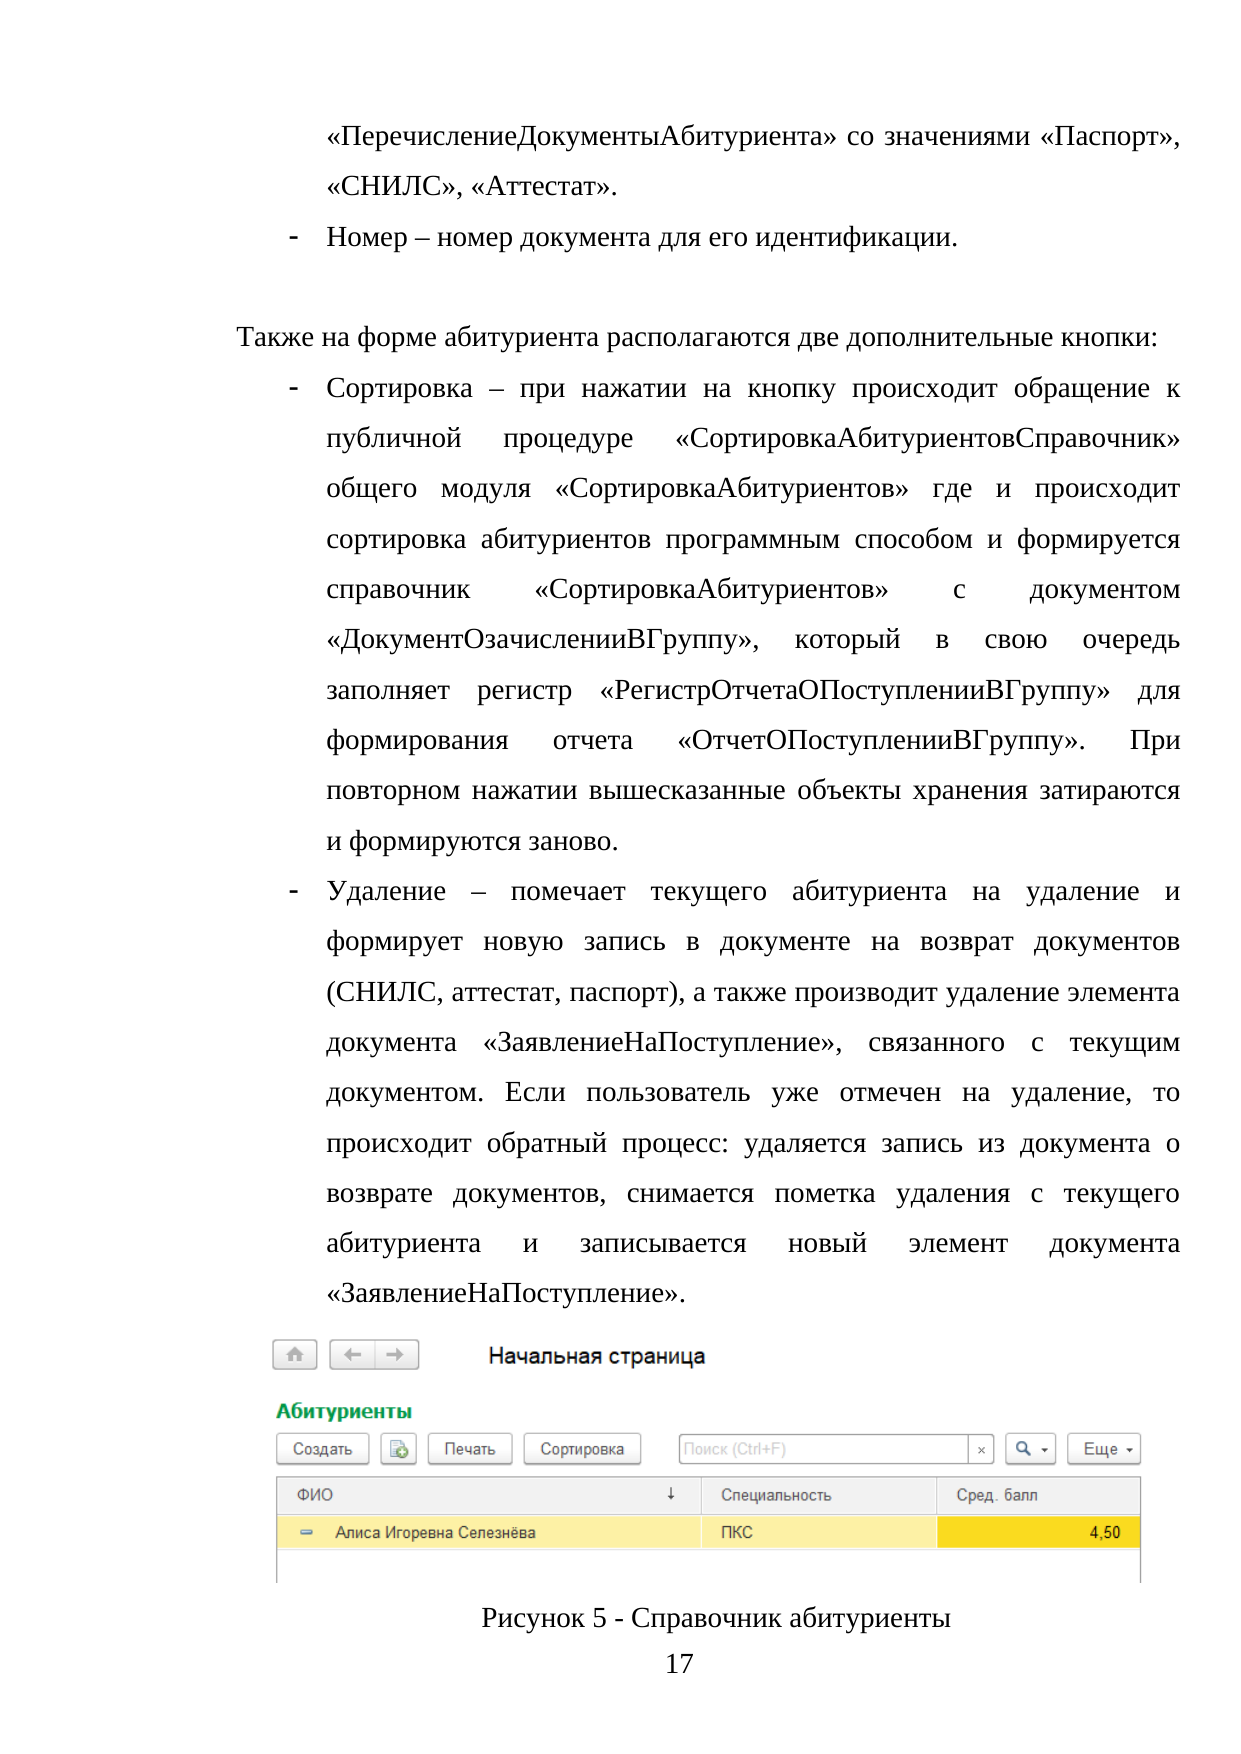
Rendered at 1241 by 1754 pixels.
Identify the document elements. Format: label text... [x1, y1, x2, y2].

list Сортировка – при нажатии на кнопку происходит обращение к публичной процедуре «СортировкаАбитуриентовСправочник» общего модуля «СортировкаАбитуриентов» где и происходит сортировка абитуриентов программным способом и формируется справочник «СортировкаАбитуриентов» с документом «ДокументОзачисленииВГруппу», который в свою очередь заполняет регистр «РегистрОтчетаОПоступленииВГруппу» для формирования отчета «ОтчетОПоступленииВГруппу». При повторном нажатии вышесказанные объекты хранения затираются и формируются заново. [288, 370, 1181, 856]
picture [258, 1326, 1174, 1583]
list Номер – номер документа для его идентификации. [288, 219, 1181, 252]
text Также на форме абитуриента располагаются две дополнительные кнопки: [177, 319, 1181, 353]
list Удаление – помечает текущего абитуриента на удаление и формирует новую запись в документе на возврат документов (СНИЛС, аттестат, паспорт), а также производит удаление элемента документа «ЗаявлениеНаПоступление», связанного с текущим документом. Если пользователь уже отмечен на удаление, то происходит обратный процесс: удаляется запись из документа о возврате документов, снимается пометка удаления с текущего абитуриента и записывается новый элемент документа «ЗаявлениеНаПоступление». [288, 873, 1181, 1309]
text Рисунок 5 - Справочник абитуриенты [177, 1600, 1181, 1633]
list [288, 118, 1181, 202]
